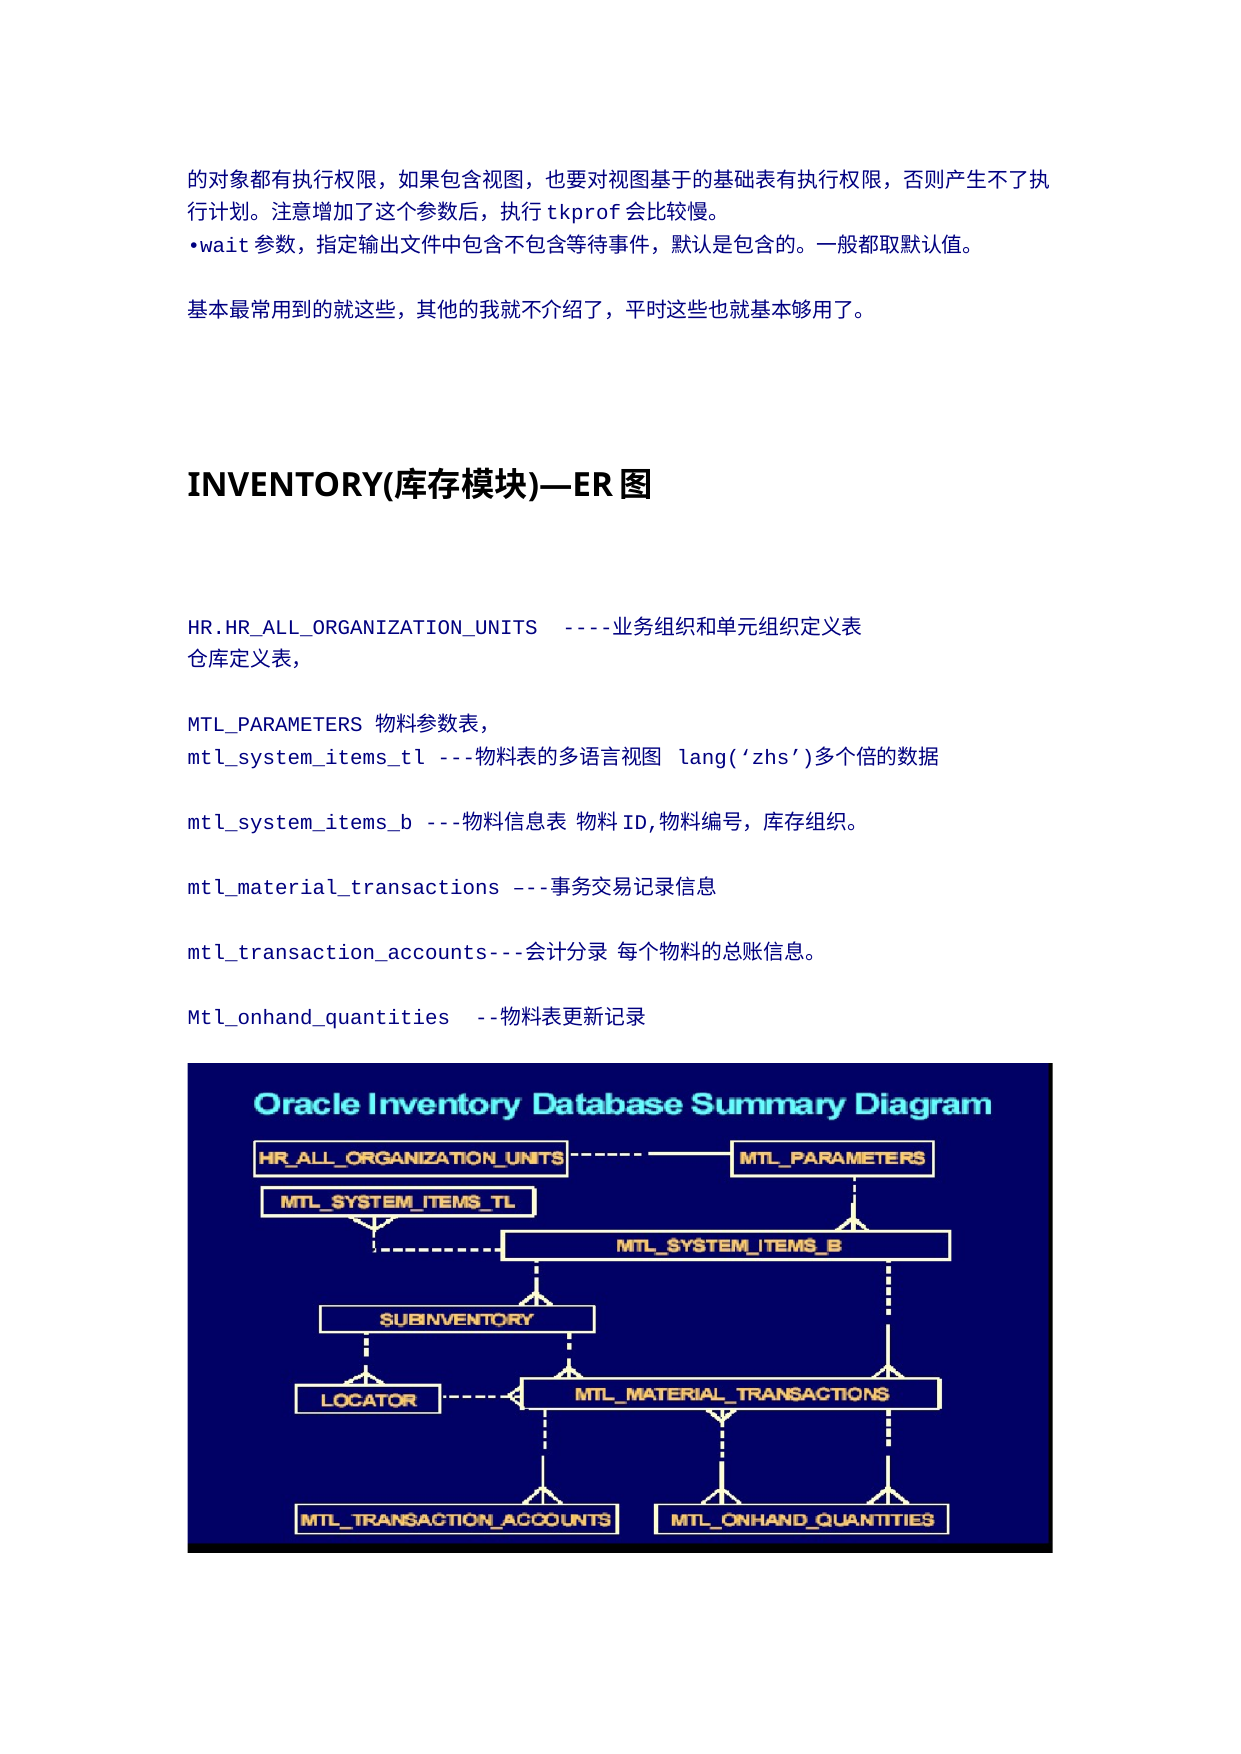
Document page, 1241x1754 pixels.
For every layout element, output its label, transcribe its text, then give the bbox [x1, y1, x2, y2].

text mtl_system_items_b ---物料信息表 物料ID,物料编号，库存组织。 [187, 804, 1053, 836]
text mtl_material_transactions –--事务交易记录信息 [187, 869, 1053, 901]
text mtl_transaction_accounts---会计分录 每个物料的总账信息。 [187, 934, 1053, 966]
text 基本最常用到的就这些，其他的我就不介绍了，平时这些也就基本够用了。 [187, 292, 1053, 324]
picture [187, 1063, 1053, 1553]
text 仓库定义表， [187, 641, 1053, 674]
text HR.HR_ALL_ORGANIZATION_UNITS ----业务组织和单元组织定义表 [187, 609, 1053, 641]
text mtl_system_items_tl ---物料表的多语言视图 lang(‘zhs’)多个倍的数据 [187, 739, 1053, 771]
text Mtl_onhand_quantities --物料表更新记录 [187, 999, 1053, 1031]
text •wait参数，指定输出文件中包含不包含等待事件，默认是包含的。一般都取默认值。 [187, 227, 1053, 259]
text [187, 162, 1053, 227]
text MTL_PARAMETERS 物料参数表， [187, 706, 1053, 739]
subtitle INVENTORY(库存模块)—ER图 [187, 449, 1053, 514]
